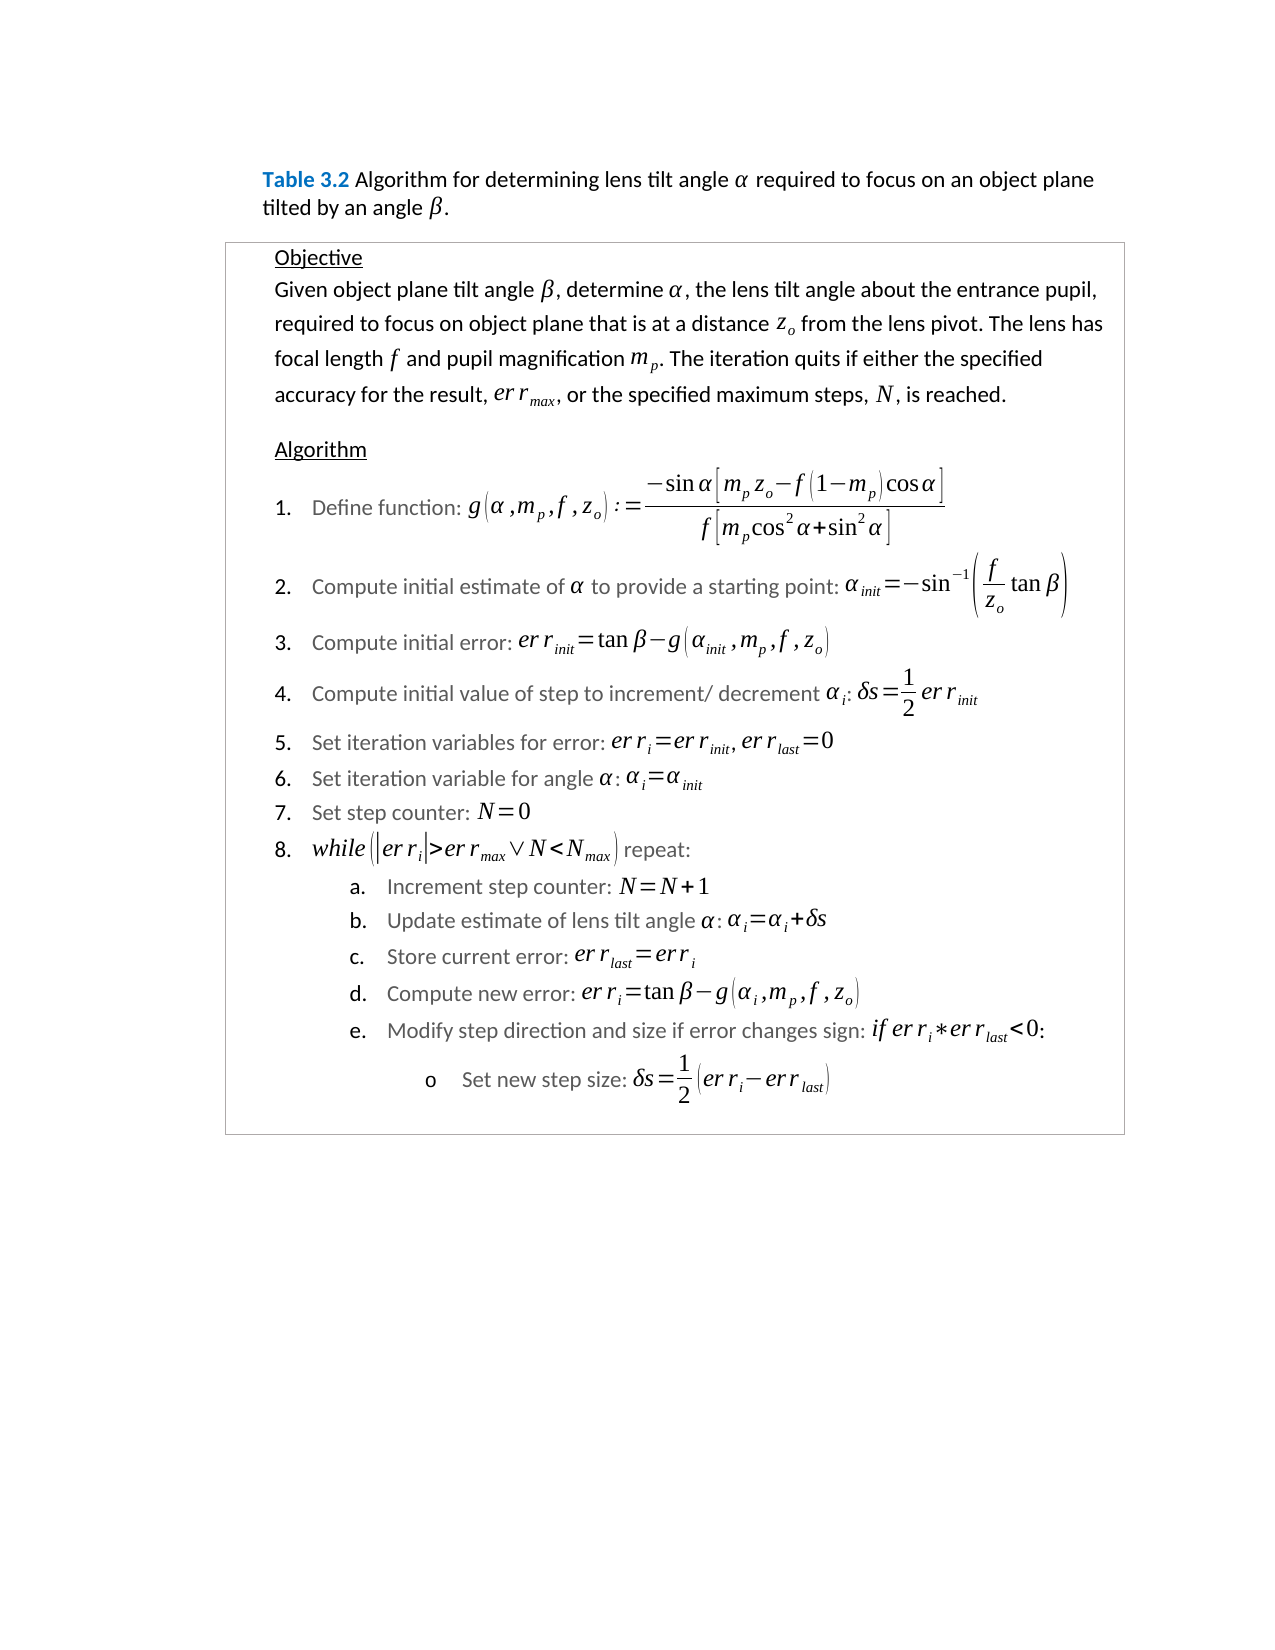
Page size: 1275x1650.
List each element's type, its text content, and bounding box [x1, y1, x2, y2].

text Table 3.2 Algorithm for determining lens tilt angle required to focus on an object plane tilted by an angle . [262, 165, 1095, 221]
table_header Objective Given object plane tilt angle , determine , the lens tilt angle about the entrance pupil, required to focus on object plane that is at a distance from the lens pivot. The lens has focal length and pupil magnification . The iteration quits if either the specified accuracy for the result, , or the specified maximum steps, , is reached. Algorithm Define function: Compute initial estimate of to provide a starting point: Compute initial error: Compute initial value of step to increment/ decrement : Set iteration variables for error: , Set iteration variable for angle : Set step counter: repeat: Increment step counter: Update estimate of lens tilt angle : Store current error: Compute new error: Modify step direction and size if error changes sign: : Set new step size: [226, 243, 1124, 1134]
